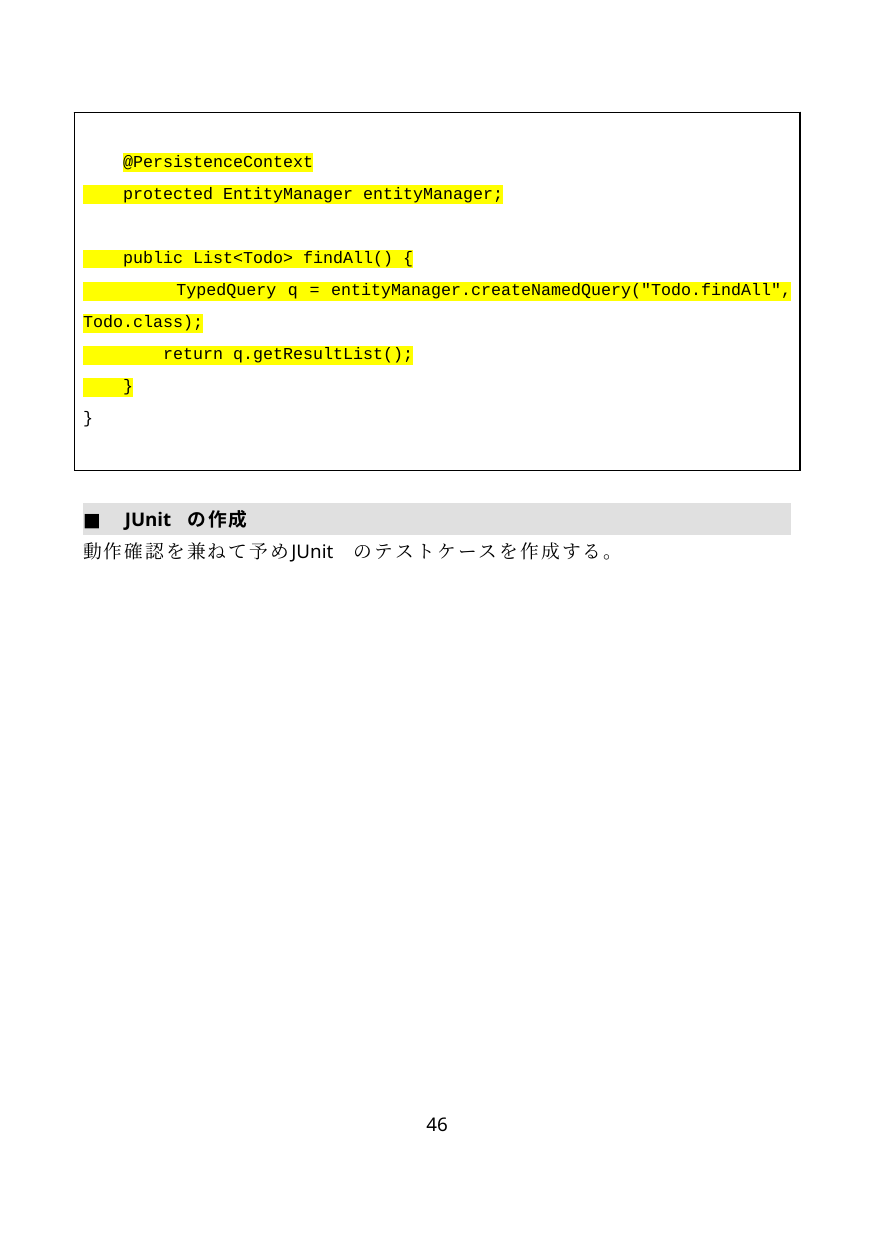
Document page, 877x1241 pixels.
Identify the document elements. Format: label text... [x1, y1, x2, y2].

text TypedQuery q = entityManager.createNamedQuery("Todo.findAll", Todo.class); [83, 301, 791, 339]
text @PersistenceContext [83, 147, 791, 179]
text return q.getResultList(); [83, 339, 791, 371]
text 動作確認を兼ねて予めJUnitのテストケースを作成する。 [83, 535, 791, 567]
text } [83, 403, 791, 436]
text protected EntityManager entityManager; [83, 179, 791, 211]
text } [83, 371, 791, 403]
text public List<Todo> findAll() { [83, 243, 791, 275]
subtitle JUnitの作成 [83, 503, 791, 535]
